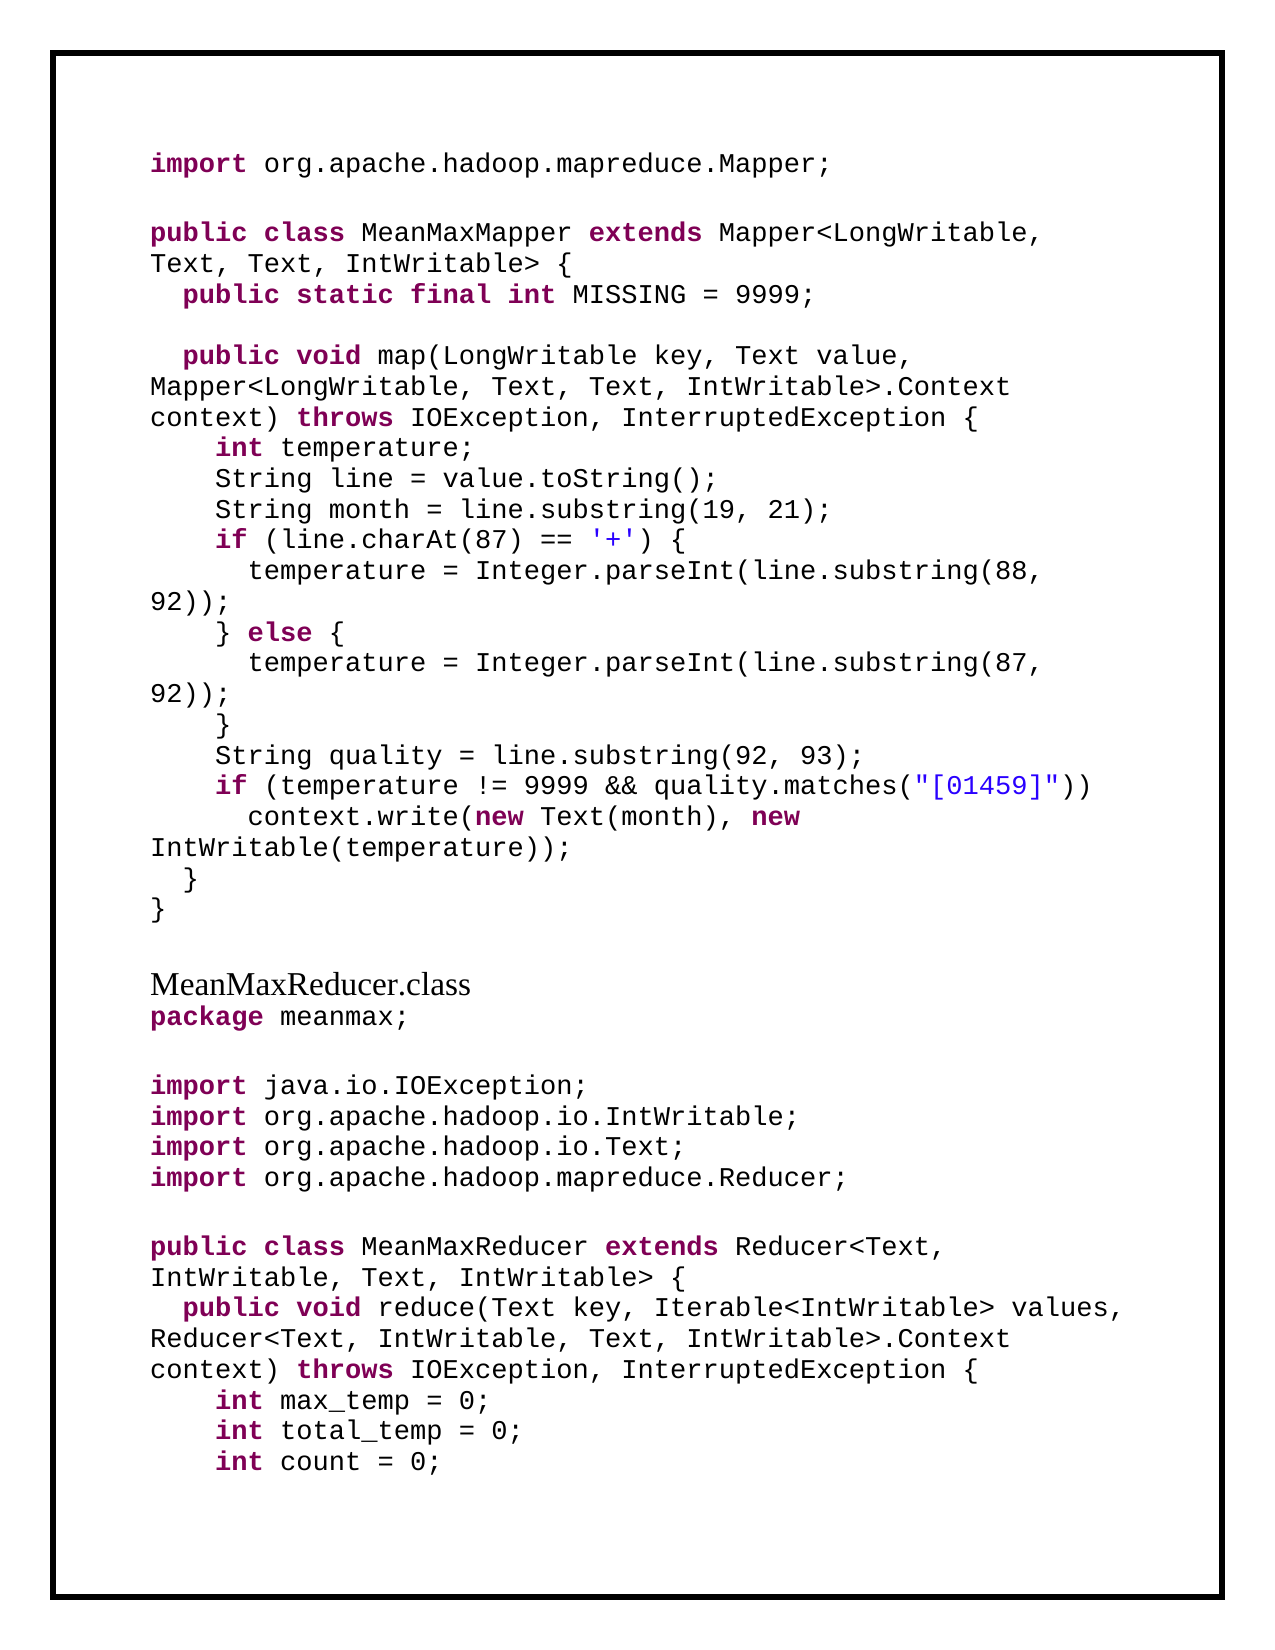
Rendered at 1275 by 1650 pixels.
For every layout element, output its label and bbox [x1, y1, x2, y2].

text [150, 1002, 1125, 1479]
text [150, 150, 1125, 1002]
